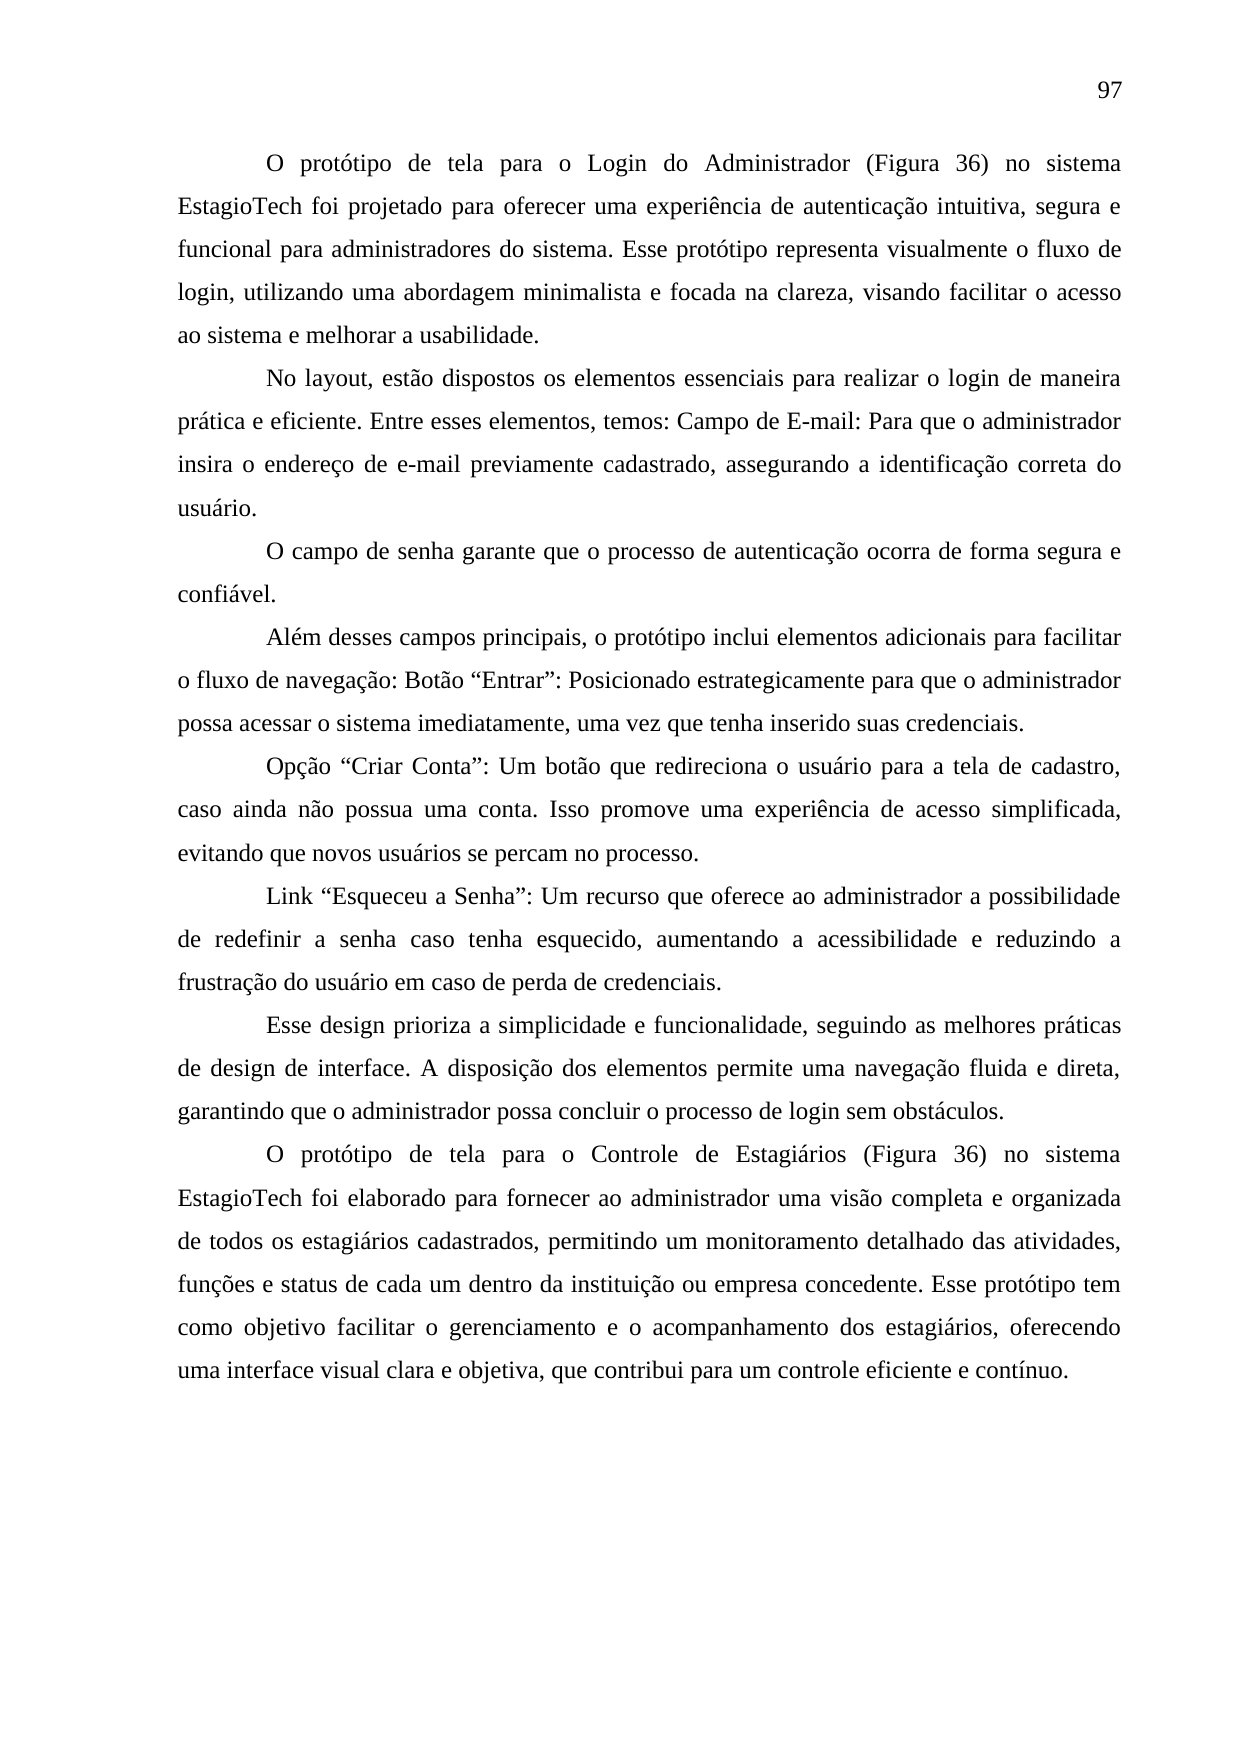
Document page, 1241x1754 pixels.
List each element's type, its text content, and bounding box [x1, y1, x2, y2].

text Link “Esqueceu a Senha”: Um recurso que oferece ao administrador a possibilidade de redefinir a senha caso tenha esquecido, aumentando a acessibilidade e reduzindo a frustração do usuário em caso de perda de credenciais. [177, 881, 1122, 996]
text O campo de senha garante que o processo de autenticação ocorra de forma segura e confiável. [177, 536, 1122, 608]
text Esse design prioriza a simplicidade e funcionalidade, seguindo as melhores práticas de design de interface. A disposição dos elementos permite uma navegação fluida e direta, garantindo que o administrador possa concluir o processo de login sem obstáculos. [177, 1010, 1122, 1125]
text No layout, estão dispostos os elementos essenciais para realizar o login de maneira prática e eficiente. Entre esses elementos, temos: Campo de E-mail: Para que o administrador insira o endereço de e-mail previamente cadastrado, assegurando a identificação correta do usuário. [177, 363, 1122, 521]
text O protótipo de tela para o Controle de Estagiários (Figura 36) no sistema EstagioTech foi elaborado para fornecer ao administrador uma visão completa e organizada de todos os estagiários cadastrados, permitindo um monitoramento detalhado das atividades, funções e status de cada um dentro da instituição ou empresa concedente. Esse protótipo tem como objetivo facilitar o gerenciamento e o acompanhamento dos estagiários, oferecendo uma interface visual clara e objetiva, que contribui para um controle eficiente e contínuo. [177, 1139, 1122, 1384]
text O protótipo de tela para o Login do Administrador (Figura 36) no sistema EstagioTech foi projetado para oferecer uma experiência de autenticação intuitiva, segura e funcional para administradores do sistema. Esse protótipo representa visualmente o fluxo de login, utilizando uma abordagem minimalista e focada na clareza, visando facilitar o acesso ao sistema e melhorar a usabilidade. [177, 148, 1122, 349]
text Além desses campos principais, o protótipo inclui elementos adicionais para facilitar o fluxo de navegação: Botão “Entrar”: Posicionado estrategicamente para que o administrador possa acessar o sistema imediatamente, uma vez que tenha inserido suas credenciais. [177, 622, 1122, 737]
text Opção “Criar Conta”: Um botão que redireciona o usuário para a tela de cadastro, caso ainda não possua uma conta. Isso promove uma experiência de acesso simplificada, evitando que novos usuários se percam no processo. [177, 751, 1122, 866]
